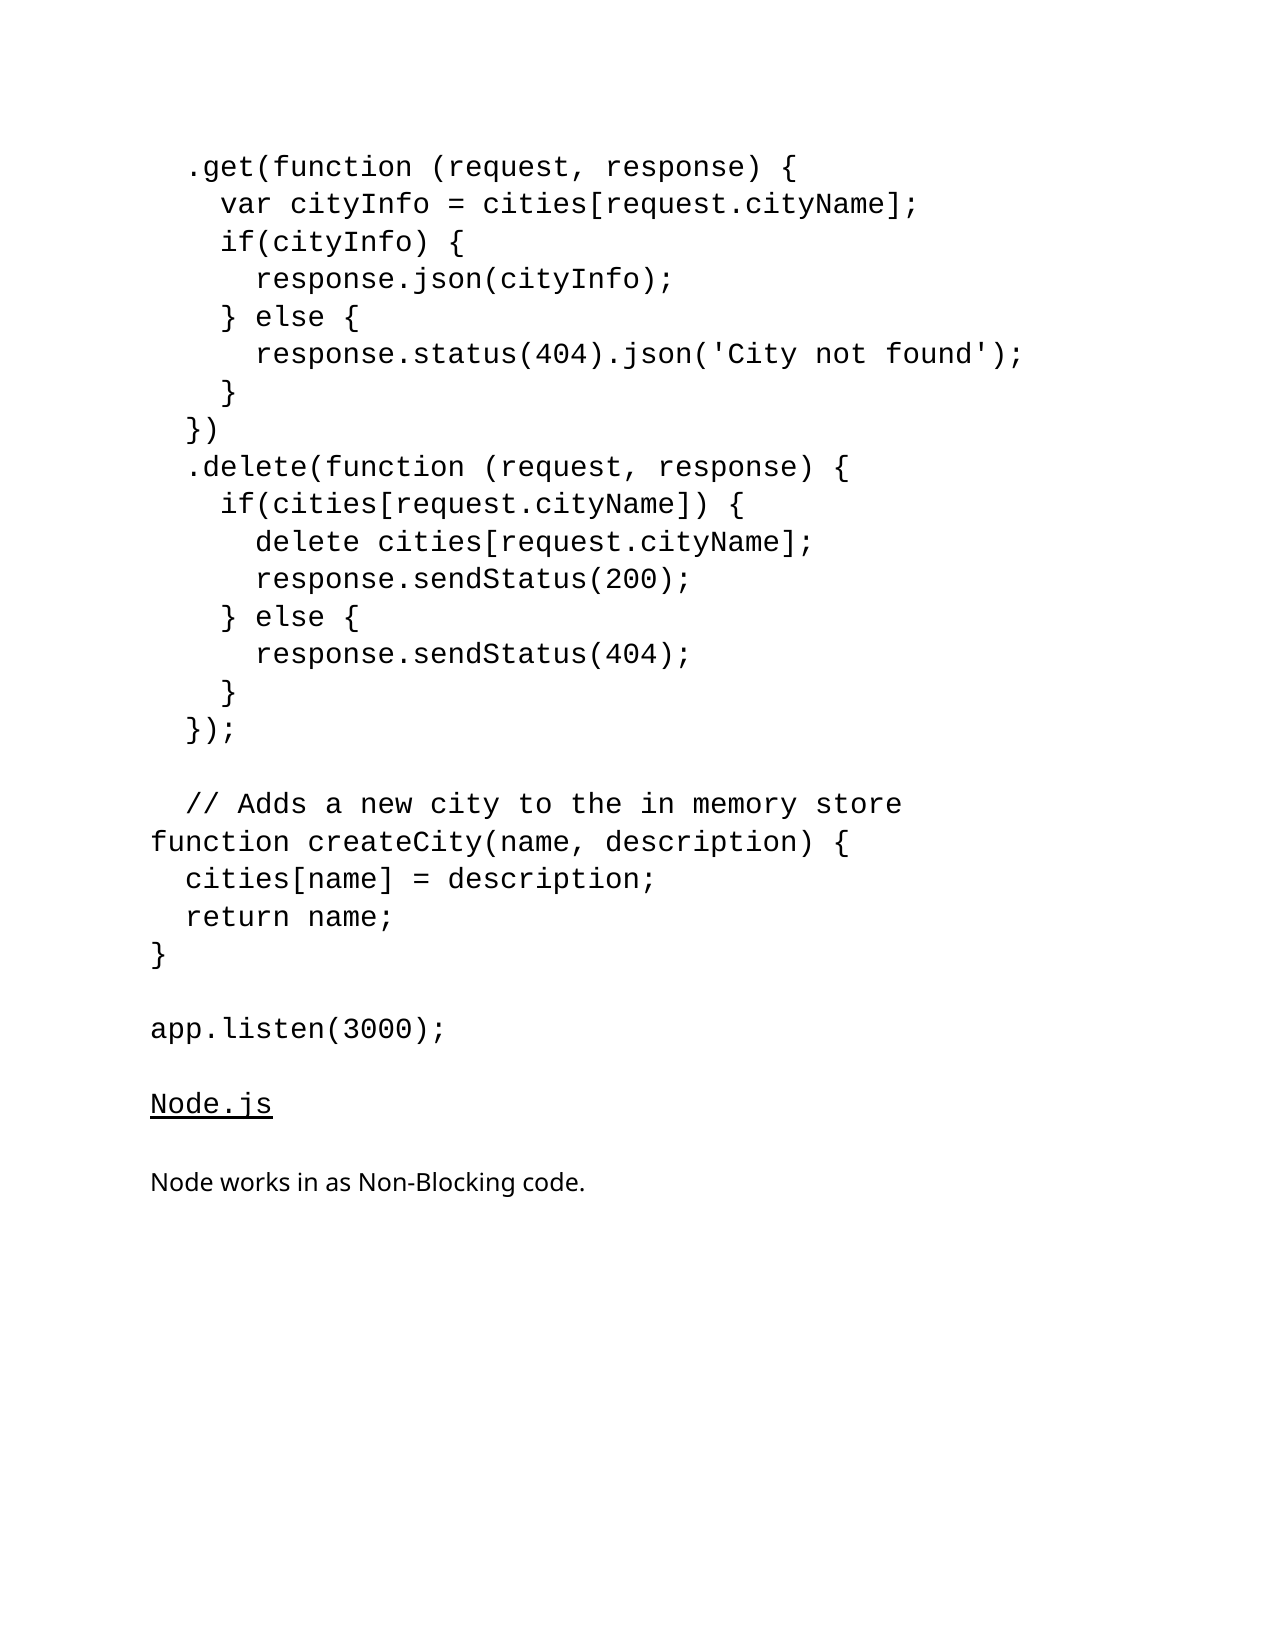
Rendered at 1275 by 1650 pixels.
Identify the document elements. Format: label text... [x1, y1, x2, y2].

text response.status(404).json('City not found'); [150, 337, 1125, 375]
text // Adds a new city to the in memory store [150, 787, 1125, 825]
text } [150, 675, 1125, 712]
text } [150, 937, 1125, 975]
text return name; [150, 900, 1125, 937]
text cities[name] = description; [150, 862, 1125, 900]
text Node.js [150, 1087, 1125, 1125]
text }); [150, 712, 1125, 750]
text if(cityInfo) { [150, 225, 1125, 262]
text delete cities[request.cityName]; [150, 525, 1125, 562]
text var cityInfo = cities[request.cityName]; [150, 187, 1125, 225]
text app.listen(3000); [150, 1012, 1125, 1050]
text Node works in as Non-Blocking code. [150, 1162, 1125, 1200]
text .delete(function (request, response) { [150, 450, 1125, 487]
text } [150, 375, 1125, 412]
text } else { [150, 600, 1125, 637]
text .get(function (request, response) { [150, 150, 1125, 187]
text } else { [150, 300, 1125, 337]
text response.sendStatus(200); [150, 562, 1125, 600]
text if(cities[request.cityName]) { [150, 487, 1125, 525]
text function createCity(name, description) { [150, 825, 1125, 862]
text response.sendStatus(404); [150, 637, 1125, 675]
text }) [150, 412, 1125, 450]
text response.json(cityInfo); [150, 262, 1125, 300]
